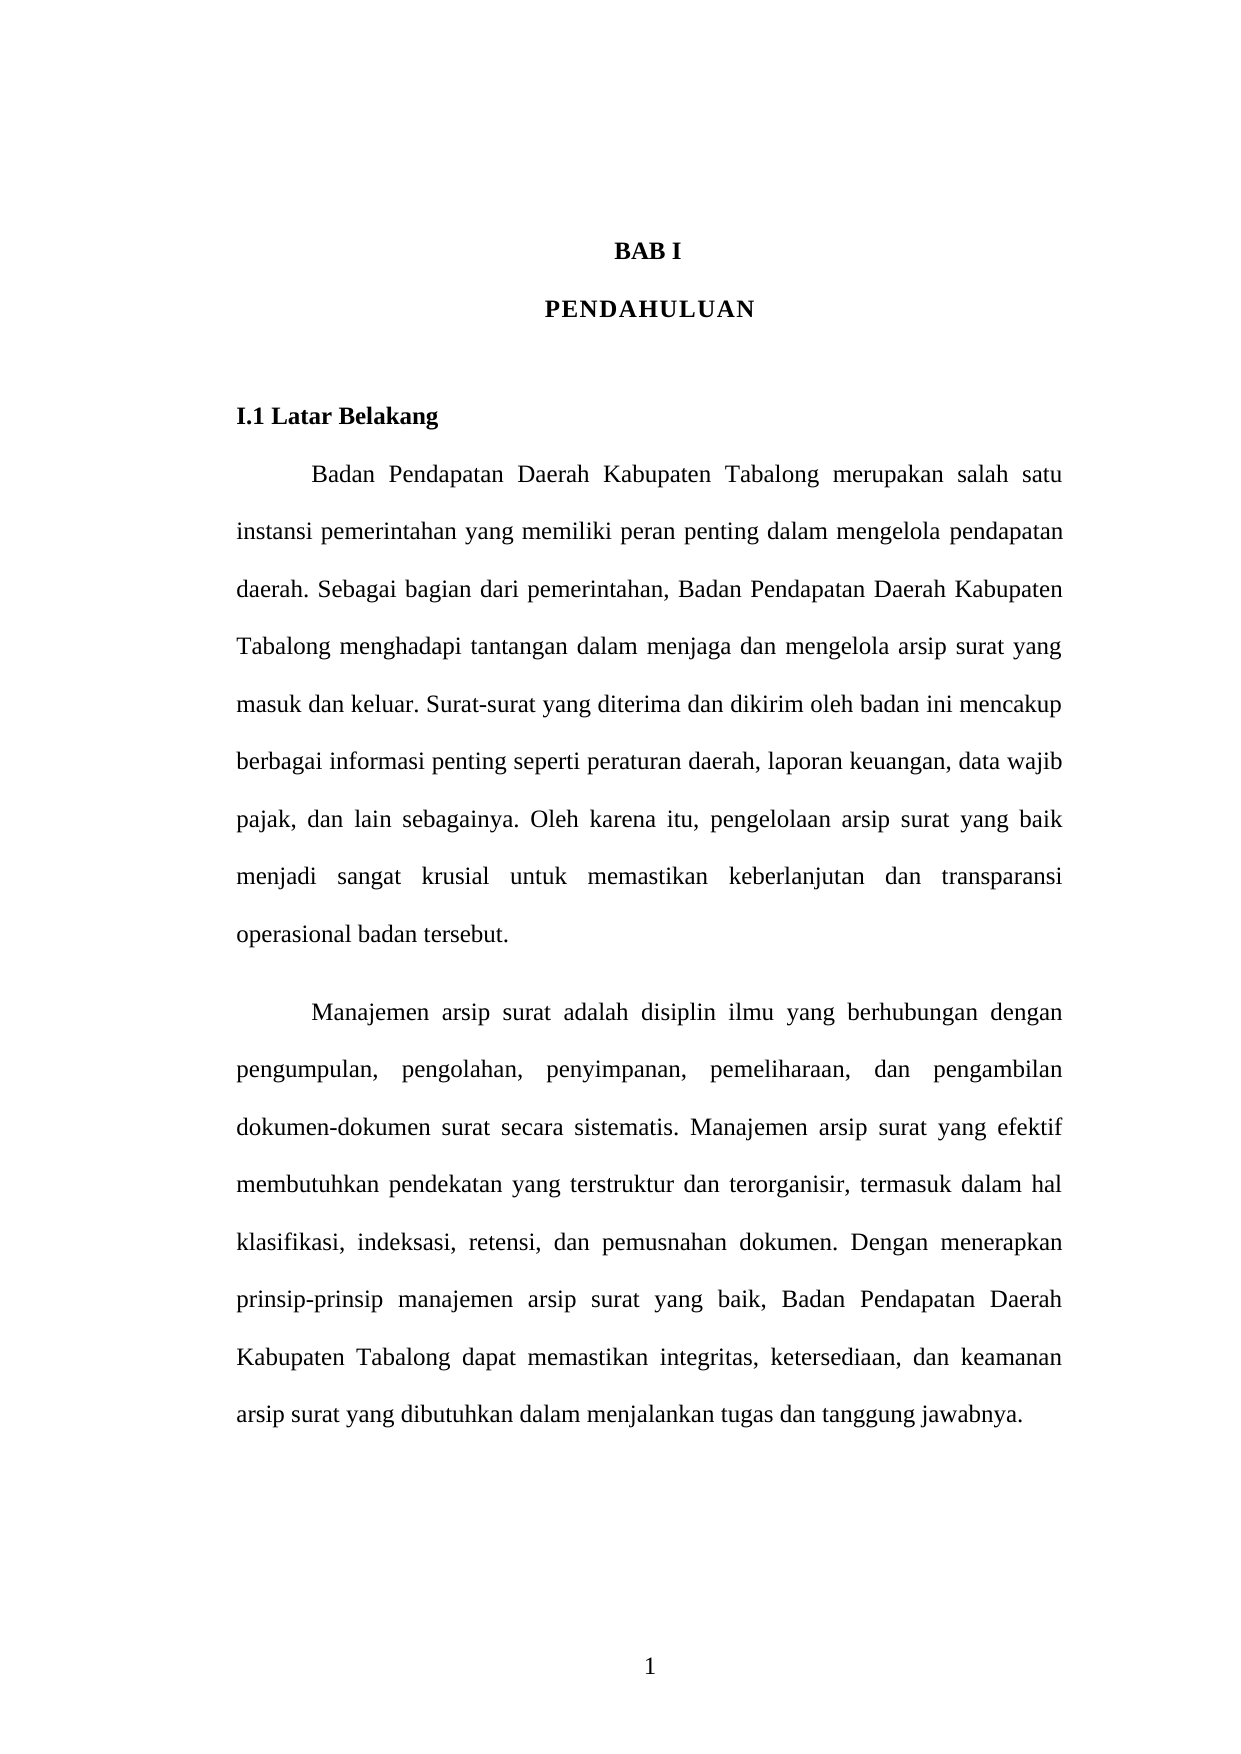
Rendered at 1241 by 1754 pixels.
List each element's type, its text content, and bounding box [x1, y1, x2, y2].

subtitle PENDAHULUAN [236, 294, 1063, 322]
text Badan Pendapatan Daerah Kabupaten Tabalong merupakan salah satu instansi pemerintahan yang memiliki peran penting dalam mengelola pendapatan daerah. Sebagai bagian dari pemerintahan, Badan Pendapatan Daerah Kabupaten Tabalong menghadapi tantangan dalam menjaga dan mengelola arsip surat yang masuk dan keluar. Surat-surat yang diterima dan dikirim oleh badan ini mencakup berbagai informasi penting seperti peraturan daerah, laporan keuangan, data wajib pajak, dan lain sebagainya. Oleh karena itu, pengelolaan arsip surat yang baik menjadi sangat krusial untuk memastikan keberlanjutan dan transparansi operasional badan tersebut. [236, 459, 1063, 947]
text Manajemen arsip surat adalah disiplin ilmu yang berhubungan dengan pengumpulan, pengolahan, penyimpanan, pemeliharaan, dan pengambilan dokumen-dokumen surat secara sistematis. Manajemen arsip surat yang efektif membutuhkan pendekatan yang terstruktur dan terorganisir, termasuk dalam hal klasifikasi, indeksasi, retensi, dan pemusnahan dokumen. Dengan menerapkan prinsip-prinsip manajemen arsip surat yang baik, Badan Pendapatan Daerah Kabupaten Tabalong dapat memastikan integritas, ketersediaan, dan keamanan arsip surat yang dibutuhkan dalam menjalankan tugas dan tanggung jawabnya. [236, 997, 1063, 1428]
subtitle Latar Belakang [236, 401, 1063, 430]
